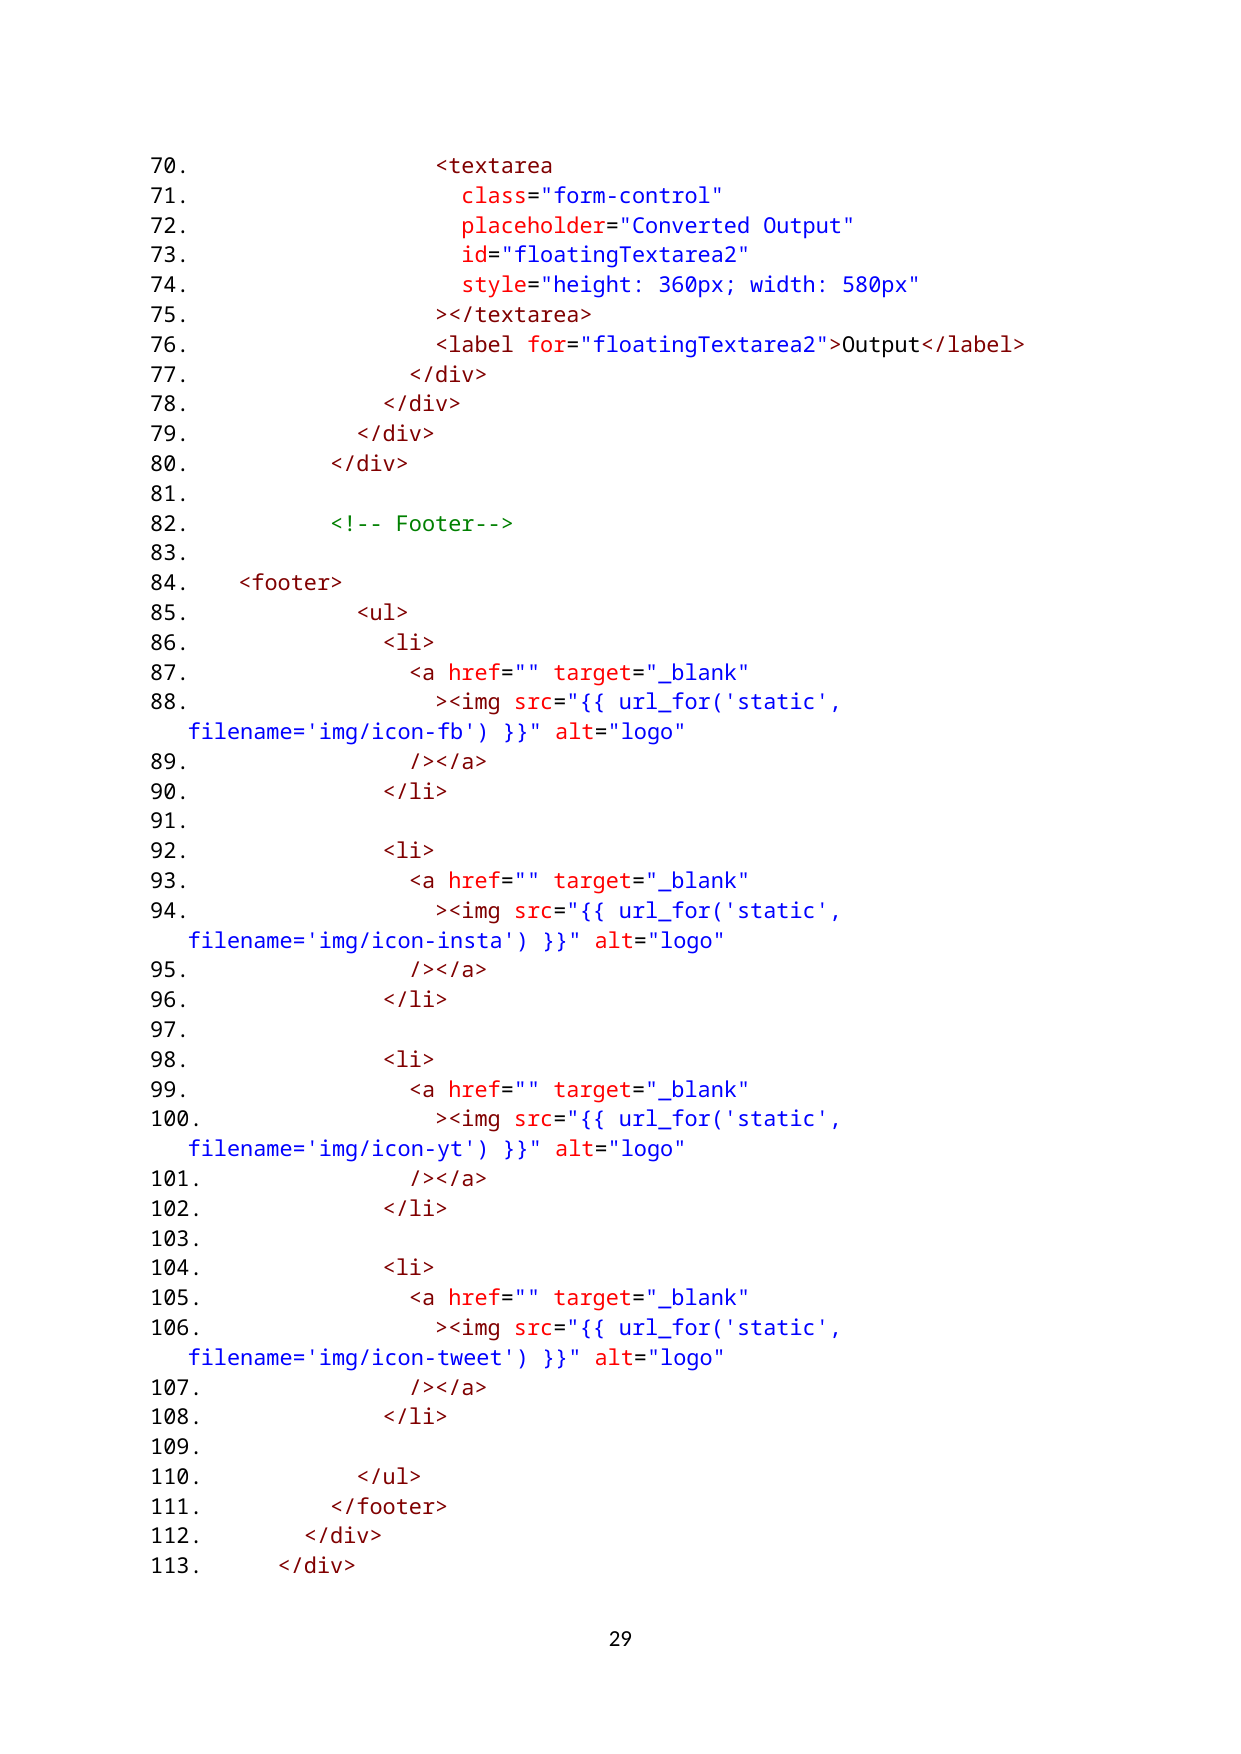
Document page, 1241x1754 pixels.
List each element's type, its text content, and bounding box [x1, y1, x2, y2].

list <li> [150, 1252, 1090, 1282]
list ></textarea> [150, 299, 1090, 329]
list <li> [150, 835, 1090, 865]
list <a href="" target="_blank" [150, 865, 1090, 895]
list </div> [150, 1550, 1090, 1580]
list </div> [150, 1520, 1090, 1550]
list ><img src="{{ url_for('static', filename='img/icon-tweet') }}" alt="logo" [150, 1312, 1090, 1371]
list </li> [150, 776, 1090, 805]
list <ul> [150, 597, 1090, 627]
list style="height: 360px; width: 580px" [150, 269, 1090, 299]
list <a href="" target="_blank" [150, 656, 1090, 686]
list /></a> [150, 954, 1090, 984]
list id="floatingTextarea2" [150, 239, 1090, 269]
list ><img src="{{ url_for('static', filename='img/icon-fb') }}" alt="logo" [150, 686, 1090, 746]
list </li> [150, 984, 1090, 1014]
list </li> [150, 1193, 1090, 1222]
list /></a> [150, 1163, 1090, 1193]
list <footer> [150, 567, 1090, 597]
list </footer> [150, 1491, 1090, 1520]
list ><img src="{{ url_for('static', filename='img/icon-yt') }}" alt="logo" [150, 1103, 1090, 1163]
list <label for="floatingTextarea2">Output</label> [150, 329, 1090, 358]
list </div> [150, 388, 1090, 418]
list </div> [150, 418, 1090, 448]
list </li> [150, 1401, 1090, 1431]
list <a href="" target="_blank" [150, 1282, 1090, 1312]
list <a href="" target="_blank" [150, 1073, 1090, 1103]
list ><img src="{{ url_for('static', filename='img/icon-insta') }}" alt="logo" [150, 895, 1090, 954]
list /></a> [150, 746, 1090, 776]
list class="form-control" [150, 180, 1090, 209]
list placeholder="Converted Output" [150, 209, 1090, 239]
list <!-- Footer--> [150, 507, 1090, 537]
list <li> [150, 627, 1090, 656]
list /></a> [150, 1371, 1090, 1401]
list </div> [150, 448, 1090, 478]
list </div> [150, 358, 1090, 388]
list <li> [150, 1044, 1090, 1073]
list <textarea [150, 150, 1090, 180]
list </ul> [150, 1461, 1090, 1491]
